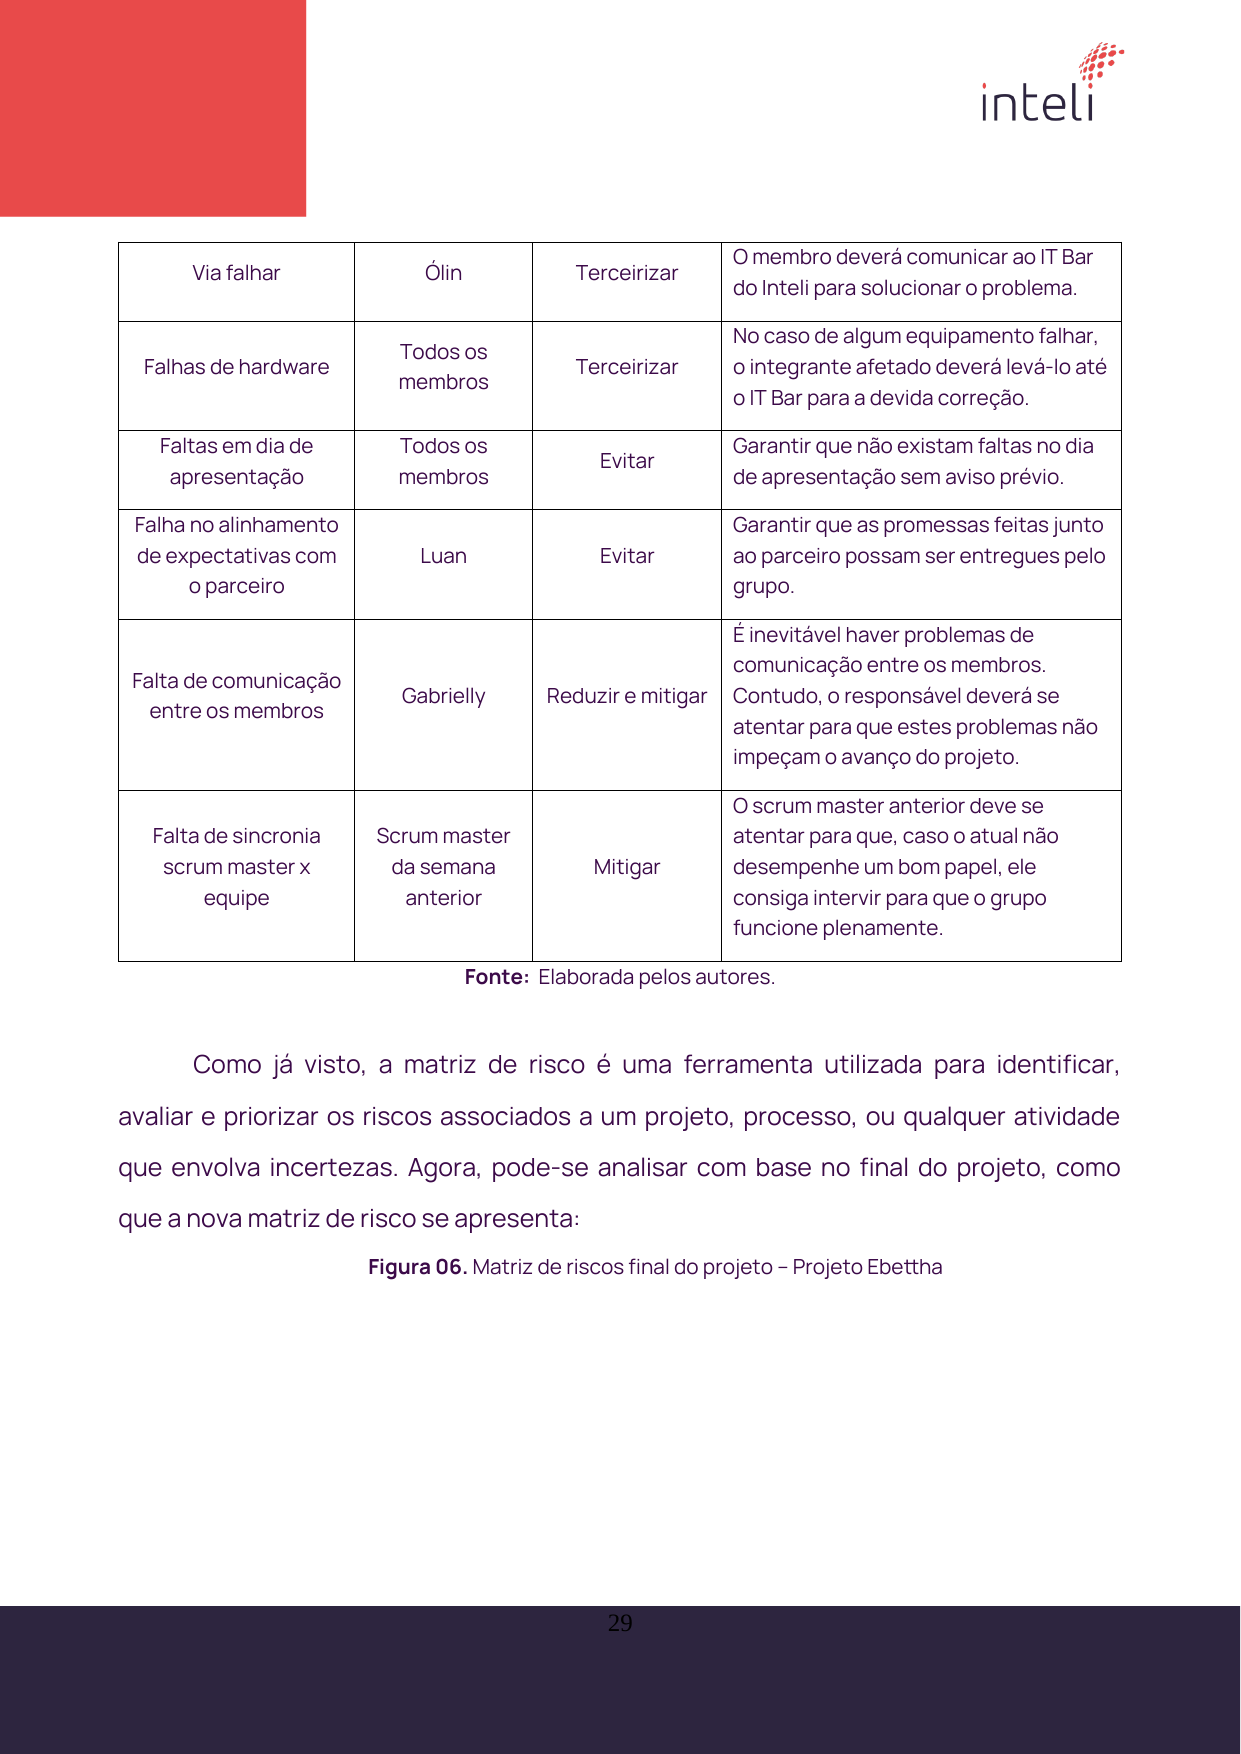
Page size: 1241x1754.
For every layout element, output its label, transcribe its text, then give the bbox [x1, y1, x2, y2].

picture [0, 1606, 1241, 1754]
table_cell O membro deverá comunicar ao IT Bar do Inteli para solucionar o problema. [722, 243, 1121, 321]
table_cell Todos os membros [355, 431, 532, 509]
table_cell O scrum master anterior deve se atentar para que, caso o atual não desempenhe um bom papel, ele consiga intervir para que o grupo funcione plenamente. [722, 791, 1121, 961]
table_cell Garantir que não existam faltas no dia de apresentação sem aviso prévio. [722, 431, 1121, 509]
table_cell Faltas em dia de apresentação [119, 431, 354, 509]
table_cell Mitigar [533, 791, 721, 961]
table_cell Gabrielly [355, 620, 532, 790]
picture [982, 42, 1125, 121]
table_cell Terceirizar [533, 243, 721, 321]
table_cell Evitar [533, 431, 721, 509]
table_cell Garantir que as promessas feitas junto ao parceiro possam ser entregues pelo grupo. [722, 510, 1121, 619]
table_cell Falhas de hardware [119, 322, 354, 430]
table_cell Falta de sincronia scrum master x equipe [119, 791, 354, 961]
table_cell É inevitável haver problemas de comunicação entre os membros. Contudo, o responsável deverá se atentar para que estes problemas não impeçam o avanço do projeto. [722, 620, 1121, 790]
table_cell Todos os membros [355, 322, 532, 430]
text Como já visto, a matriz de risco é uma ferramenta utilizada para identificar, avaliar e priorizar os riscos associados a um projeto, processo, ou qualquer atividade que envolva incertezas. Agora, pode-se analisar com base no final do projeto, como que a nova matriz de risco se apresenta: [118, 1047, 1122, 1235]
table_cell Ólin [355, 243, 532, 321]
table_cell Via falhar [119, 243, 354, 321]
picture [0, 0, 307, 217]
text Fonte: Elaborada pelos autores. [118, 962, 1122, 990]
table_cell Terceirizar [533, 322, 721, 430]
table_cell Luan [355, 510, 532, 619]
table_cell Scrum master da semana anterior [355, 791, 532, 961]
table_cell No caso de algum equipamento falhar, o integrante afetado deverá levá-lo até o IT Bar para a devida correção. [722, 322, 1121, 430]
table_cell Evitar [533, 510, 721, 619]
table_cell Falta de comunicação entre os membros [119, 620, 354, 790]
text Figura 06. Matriz de riscos final do projeto – Projeto Ebettha [118, 1252, 1122, 1281]
table_cell Reduzir e mitigar [533, 620, 721, 790]
table_cell Falha no alinhamento de expectativas com o parceiro [119, 510, 354, 619]
